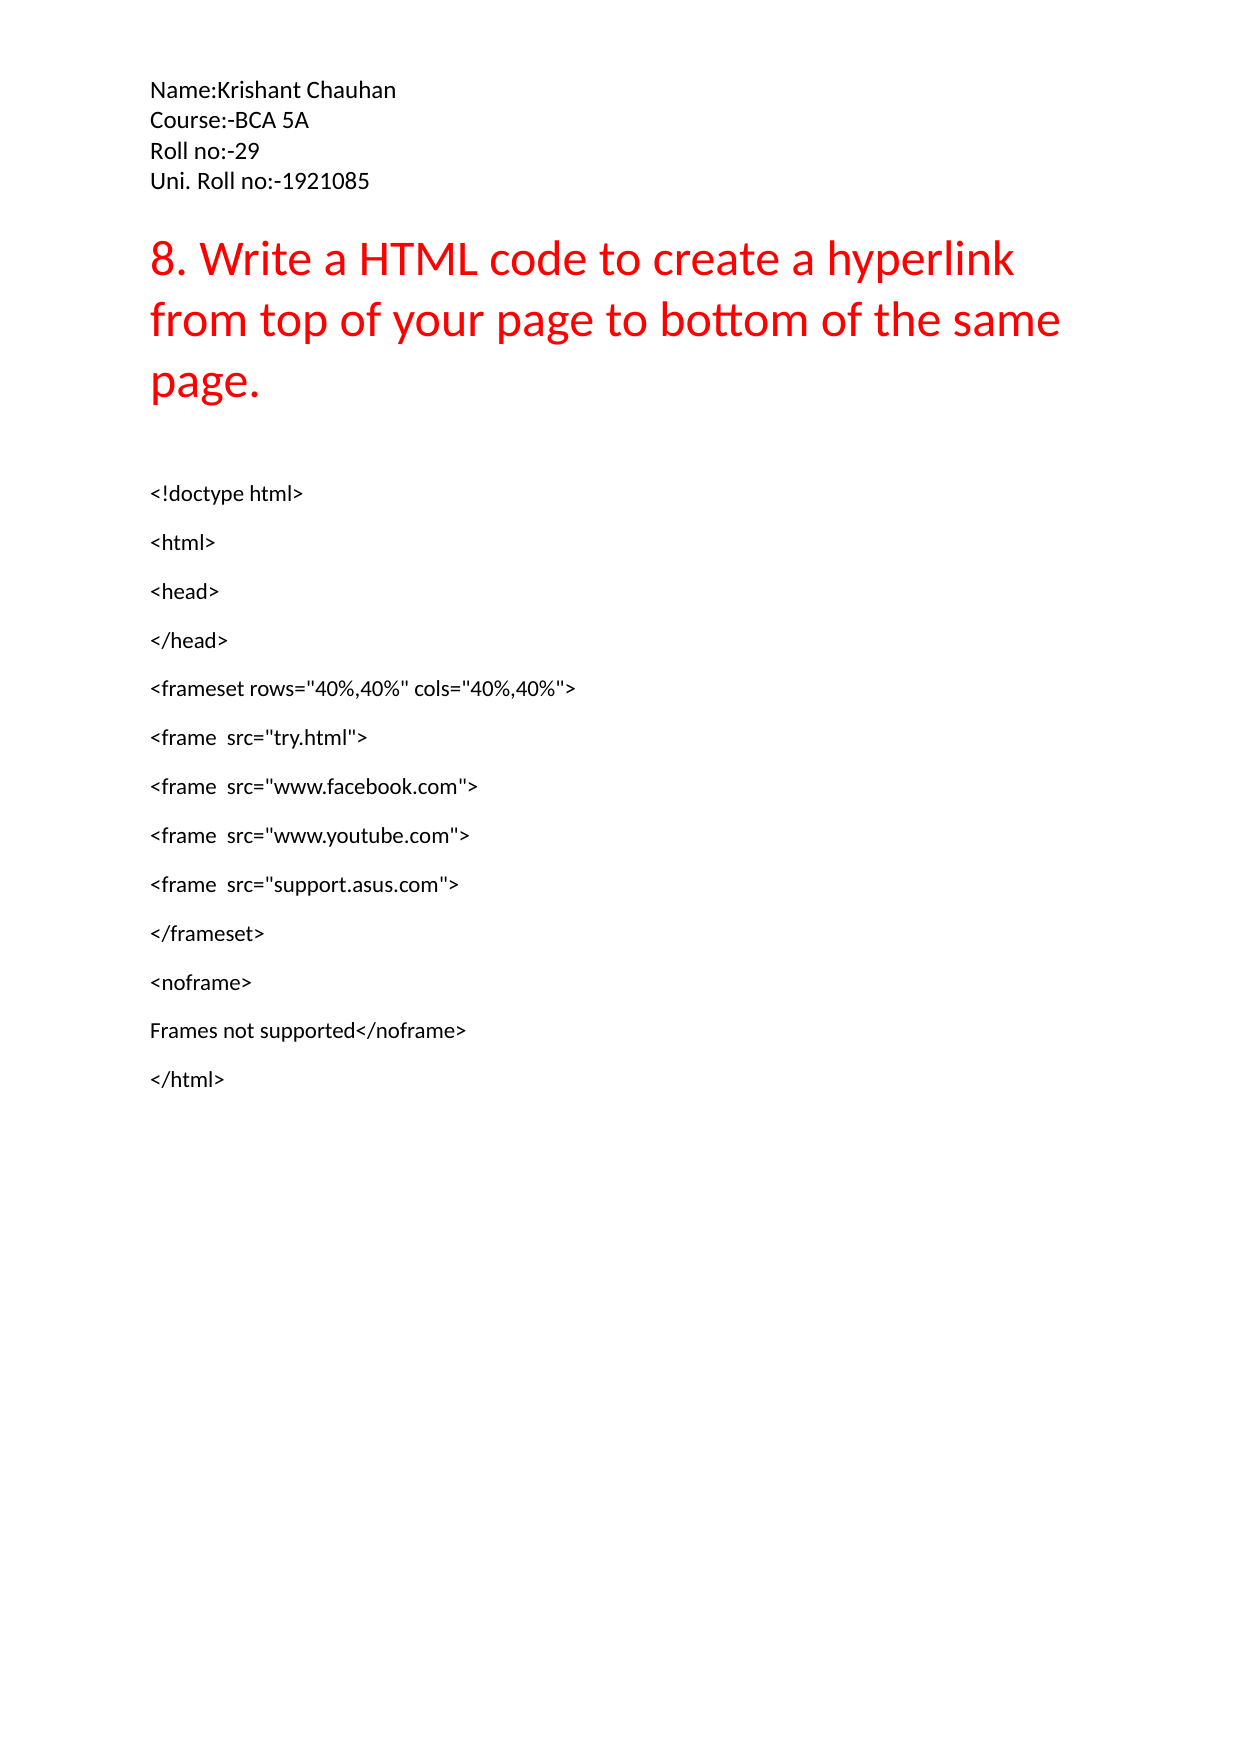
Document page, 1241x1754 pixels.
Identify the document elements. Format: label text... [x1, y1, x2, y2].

text <frameset rows="40%,40%" cols="40%,40%"> [150, 674, 1090, 703]
text <html> [150, 528, 1090, 556]
text <head> [150, 577, 1090, 605]
text <frame src="www.youtube.com"> [150, 821, 1090, 849]
text <!doctype html> [150, 479, 1090, 507]
text <frame src="www.facebook.com"> [150, 772, 1090, 800]
text 8. Write a HTML code to create a hyperlink from top of your page to bottom of the same page. [150, 226, 1090, 409]
text </frameset> [150, 919, 1090, 947]
text <frame src="support.asus.com"> [150, 870, 1090, 898]
text </head> [150, 626, 1090, 654]
text </html> [150, 1065, 1090, 1093]
text Frames not supported</noframe> [150, 1017, 1090, 1044]
text <noframe> [150, 968, 1090, 996]
text <frame src="try.html"> [150, 723, 1090, 751]
